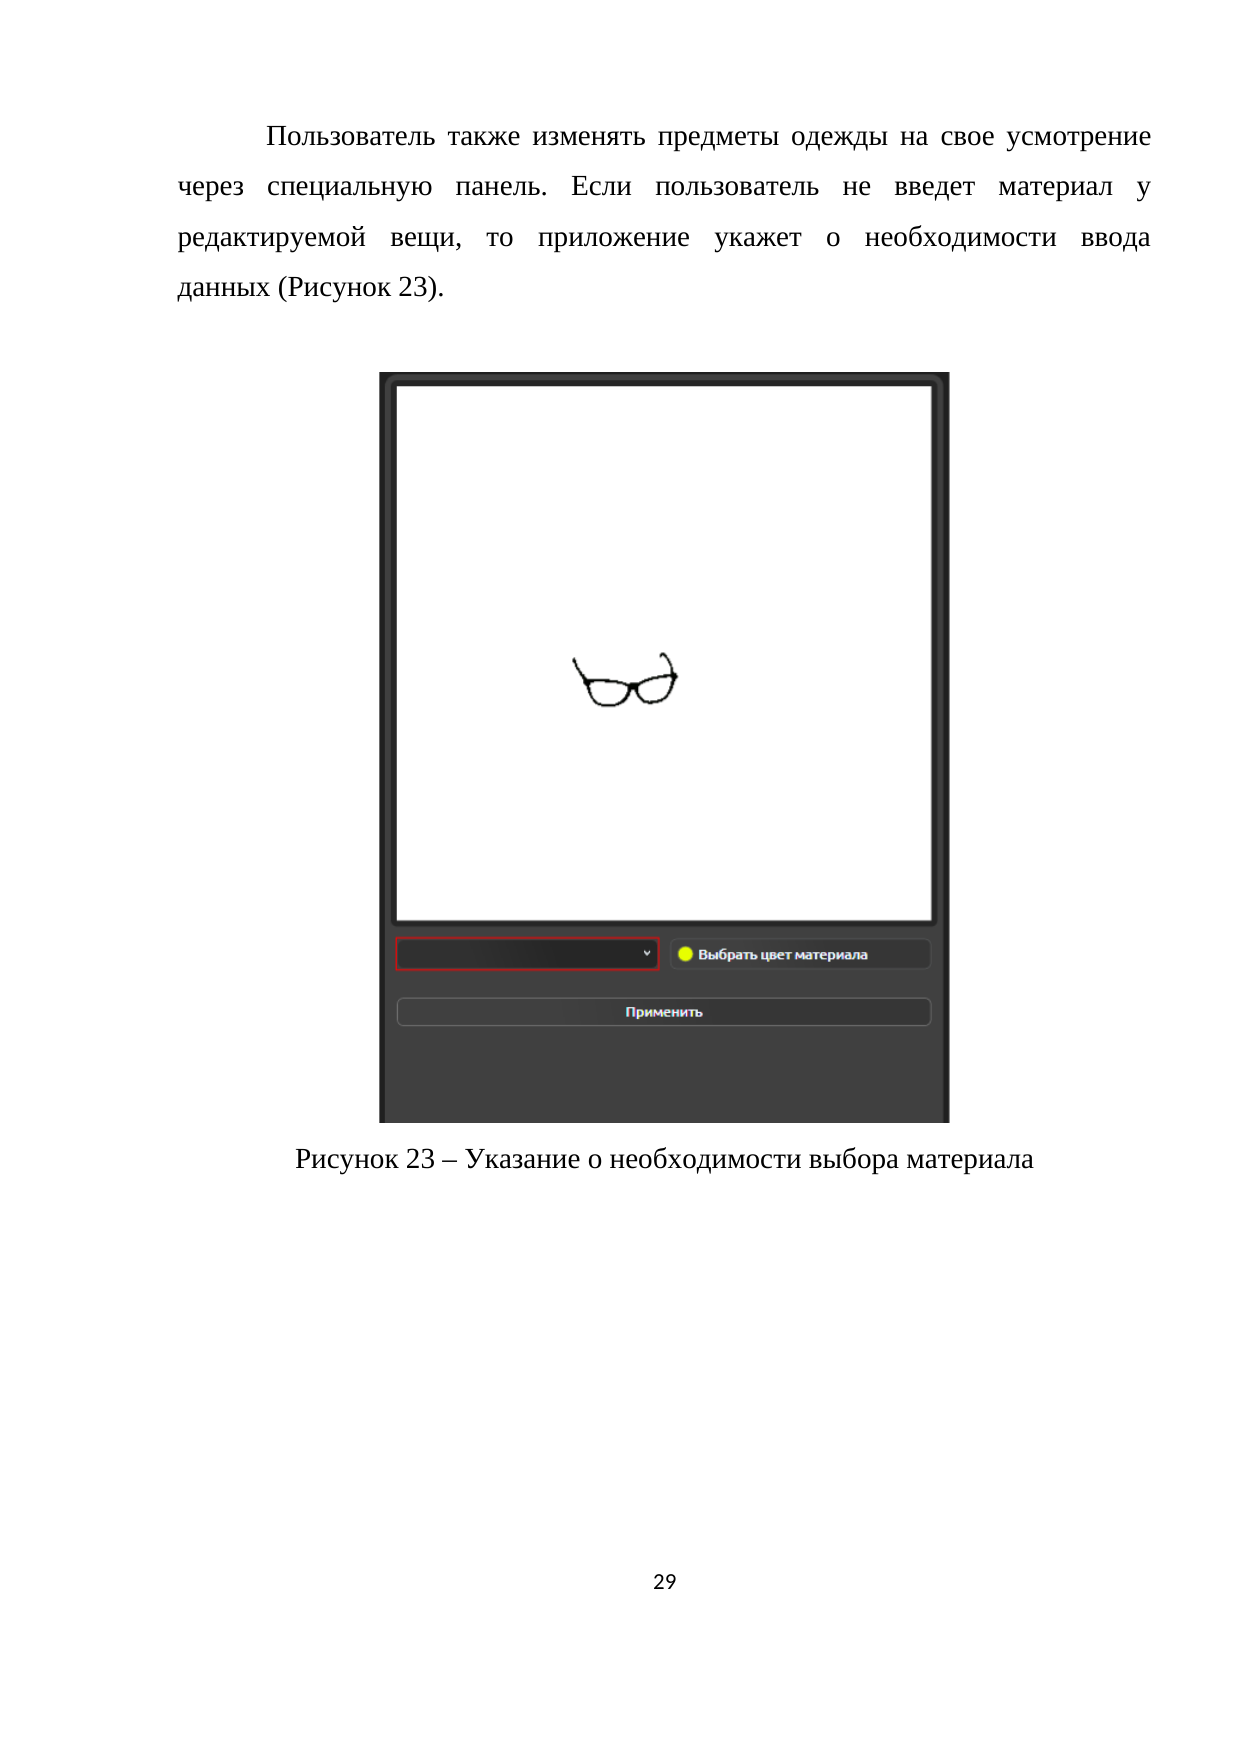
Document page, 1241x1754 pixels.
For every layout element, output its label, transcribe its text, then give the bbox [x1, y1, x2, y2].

text Пользователь также изменять предметы одежды на свое усмотрение через специальную панель. Если пользователь не введет материал у редактируемой вещи, то приложение укажет о необходимости ввода данных (Рисунок 23). [177, 118, 1152, 303]
text Рисунок 23 – Указание о необходимости выбора материала [177, 1141, 1152, 1174]
picture [379, 372, 950, 1123]
